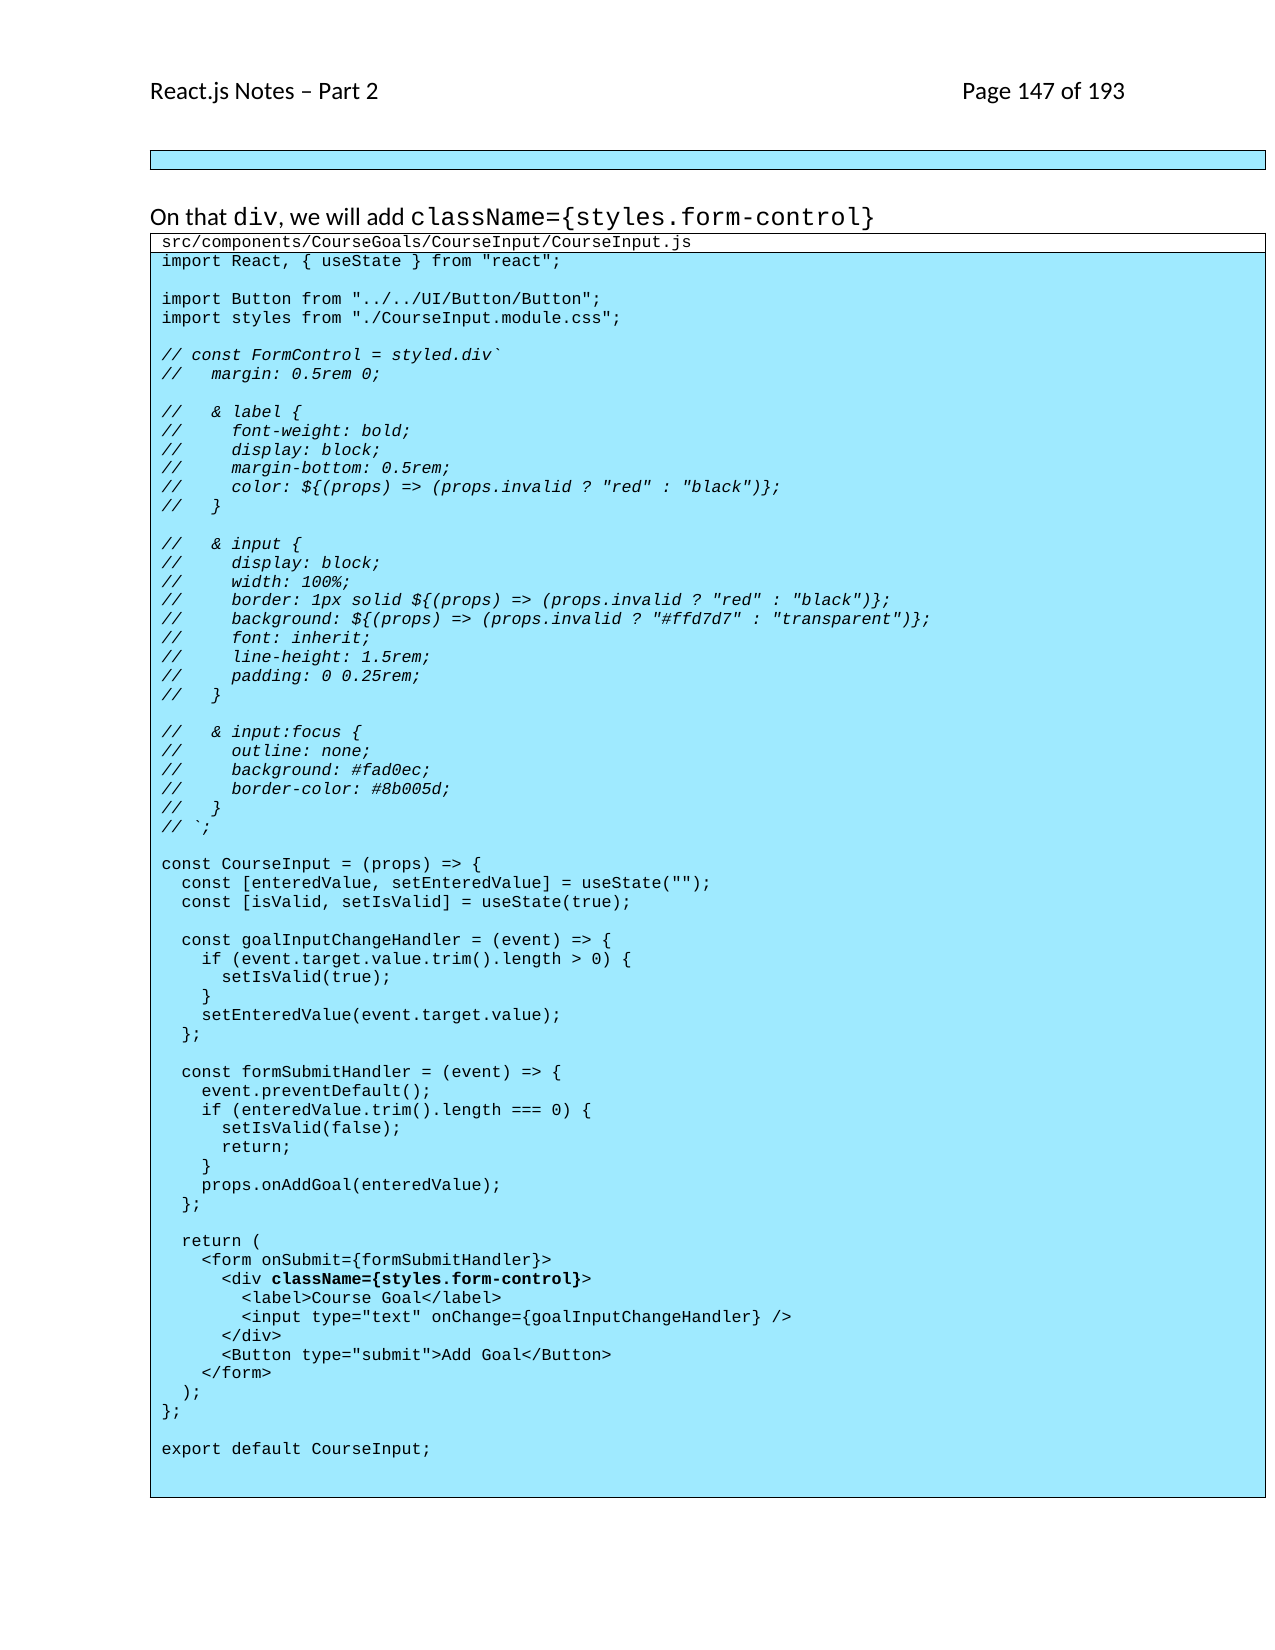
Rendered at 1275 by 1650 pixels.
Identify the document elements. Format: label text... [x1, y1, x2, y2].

table_cell import React, { useState } from "react"; import Button from "../../UI/Button/Button"; import styles from "./CourseInput.module.css"; // const FormControl = styled.div` // margin: 0.5rem 0; // & label { // font-weight: bold; // display: block; // margin-bottom: 0.5rem; // color: ${(props) => (props.invalid ? "red" : "black")}; // } // & input { // display: block; // width: 100%; // border: 1px solid ${(props) => (props.invalid ? "red" : "black")}; // background: ${(props) => (props.invalid ? "#ffd7d7" : "transparent")}; // font: inherit; // line-height: 1.5rem; // padding: 0 0.25rem; // } // & input:focus { // outline: none; // background: #fad0ec; // border-color: #8b005d; // } // `; const CourseInput = (props) => { const [enteredValue, setEnteredValue] = useState(""); const [isValid, setIsValid] = useState(true); const goalInputChangeHandler = (event) => { if (event.target.value.trim().length > 0) { setIsValid(true); } setEnteredValue(event.target.value); }; const formSubmitHandler = (event) => { event.preventDefault(); if (enteredValue.trim().length === 0) { setIsValid(false); return; } props.onAddGoal(enteredValue); }; return ( <form onSubmit={formSubmitHandler}> <div className={styles.form-control}> <label>Course Goal</label> <input type="text" onChange={goalInputChangeHandler} /> </div> <Button type="submit">Add Goal</Button> </form> ); }; export default CourseInput; [151, 253, 1265, 1497]
text On that div, we will add className={styles.form-control} [150, 201, 1125, 233]
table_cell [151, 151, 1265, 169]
table_header src/components/CourseGoals/CourseInput/CourseInput.js [151, 234, 1265, 252]
